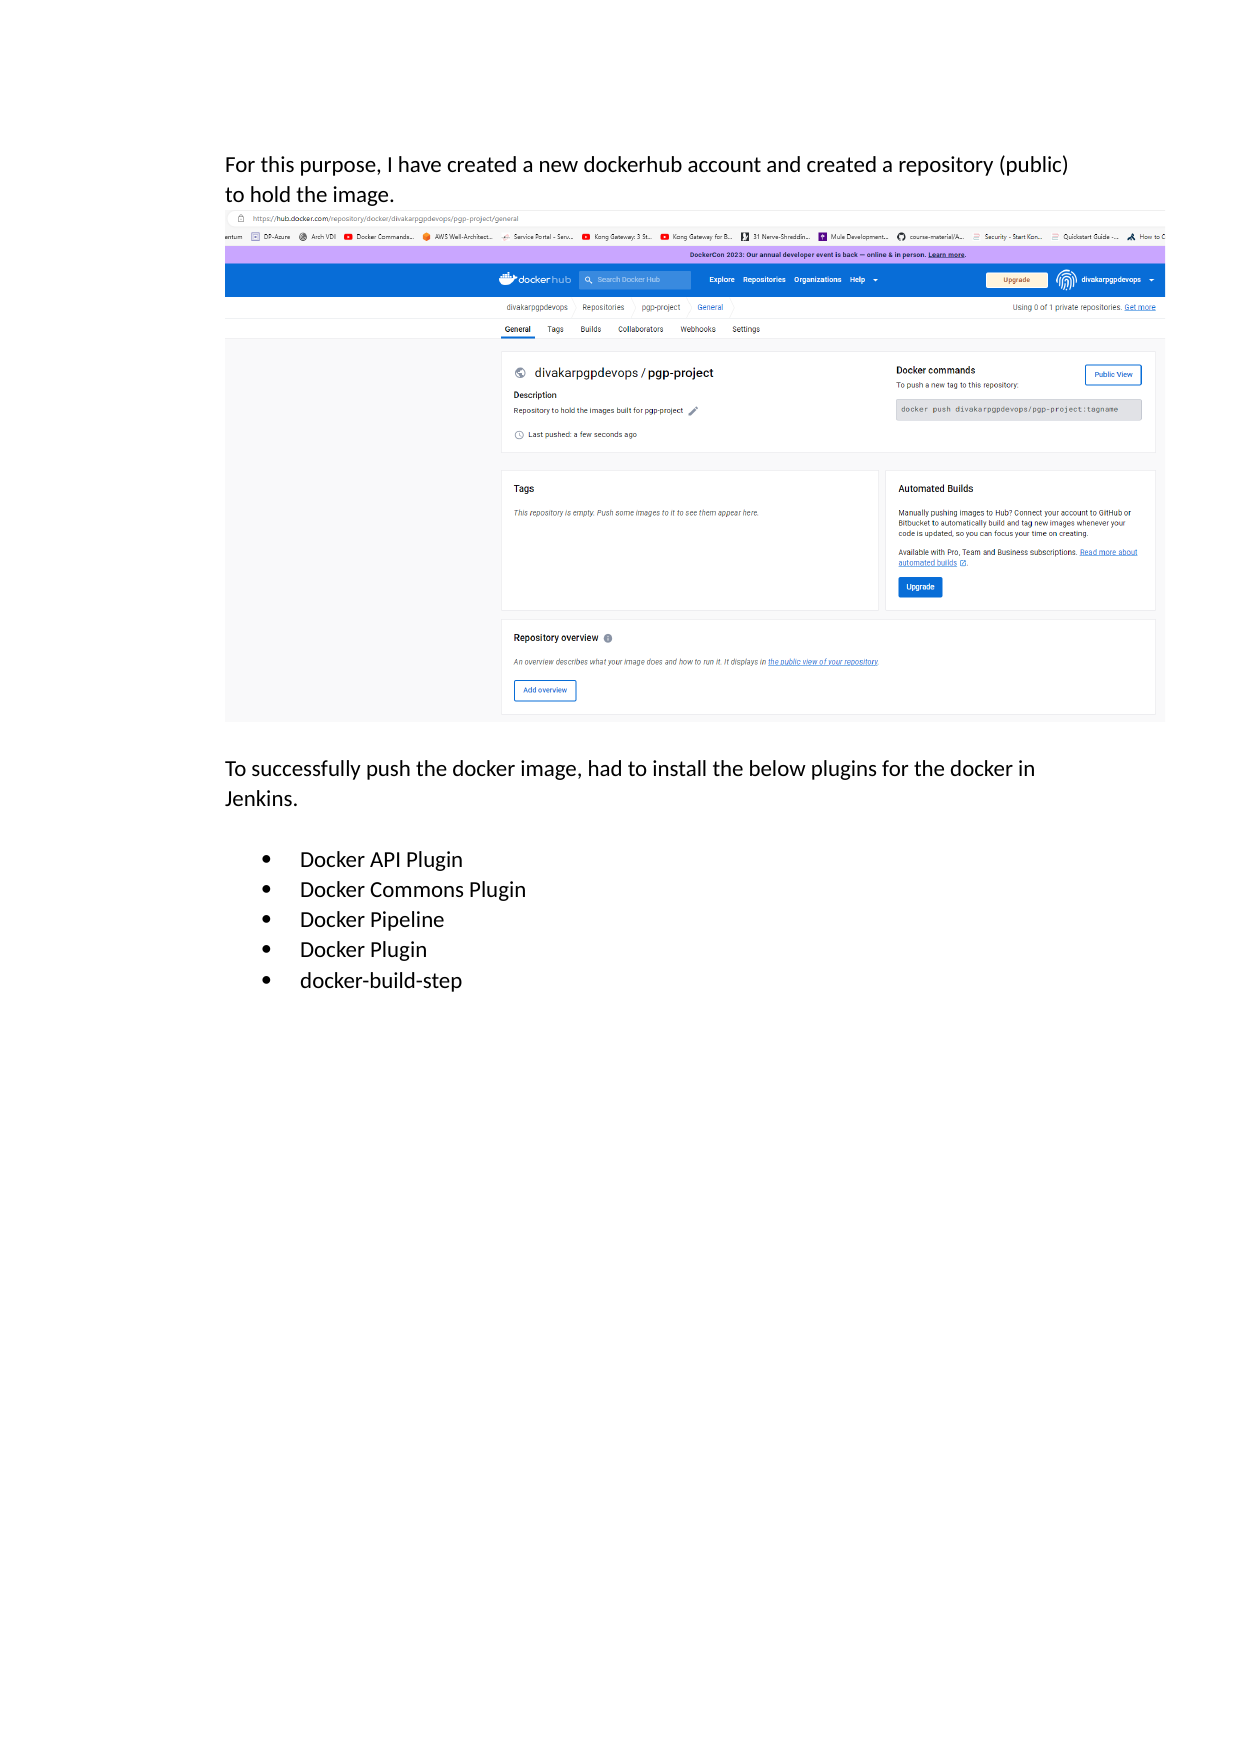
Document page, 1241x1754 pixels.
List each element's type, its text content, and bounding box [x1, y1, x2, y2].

list To successfully push the docker image, had to install the below plugins for the docker in Jenkins. [225, 754, 1090, 843]
list For this purpose, I have created a new dockerhub account and created a repository (public) to hold the image. [225, 150, 1090, 208]
list Docker Commons Plugin [262, 875, 1090, 903]
list Docker API Plugin [262, 845, 1090, 873]
list Docker Pipeline [262, 905, 1090, 933]
list docker-build-step [262, 966, 1090, 994]
list Docker Plugin [262, 936, 1090, 964]
picture [225, 210, 1166, 722]
